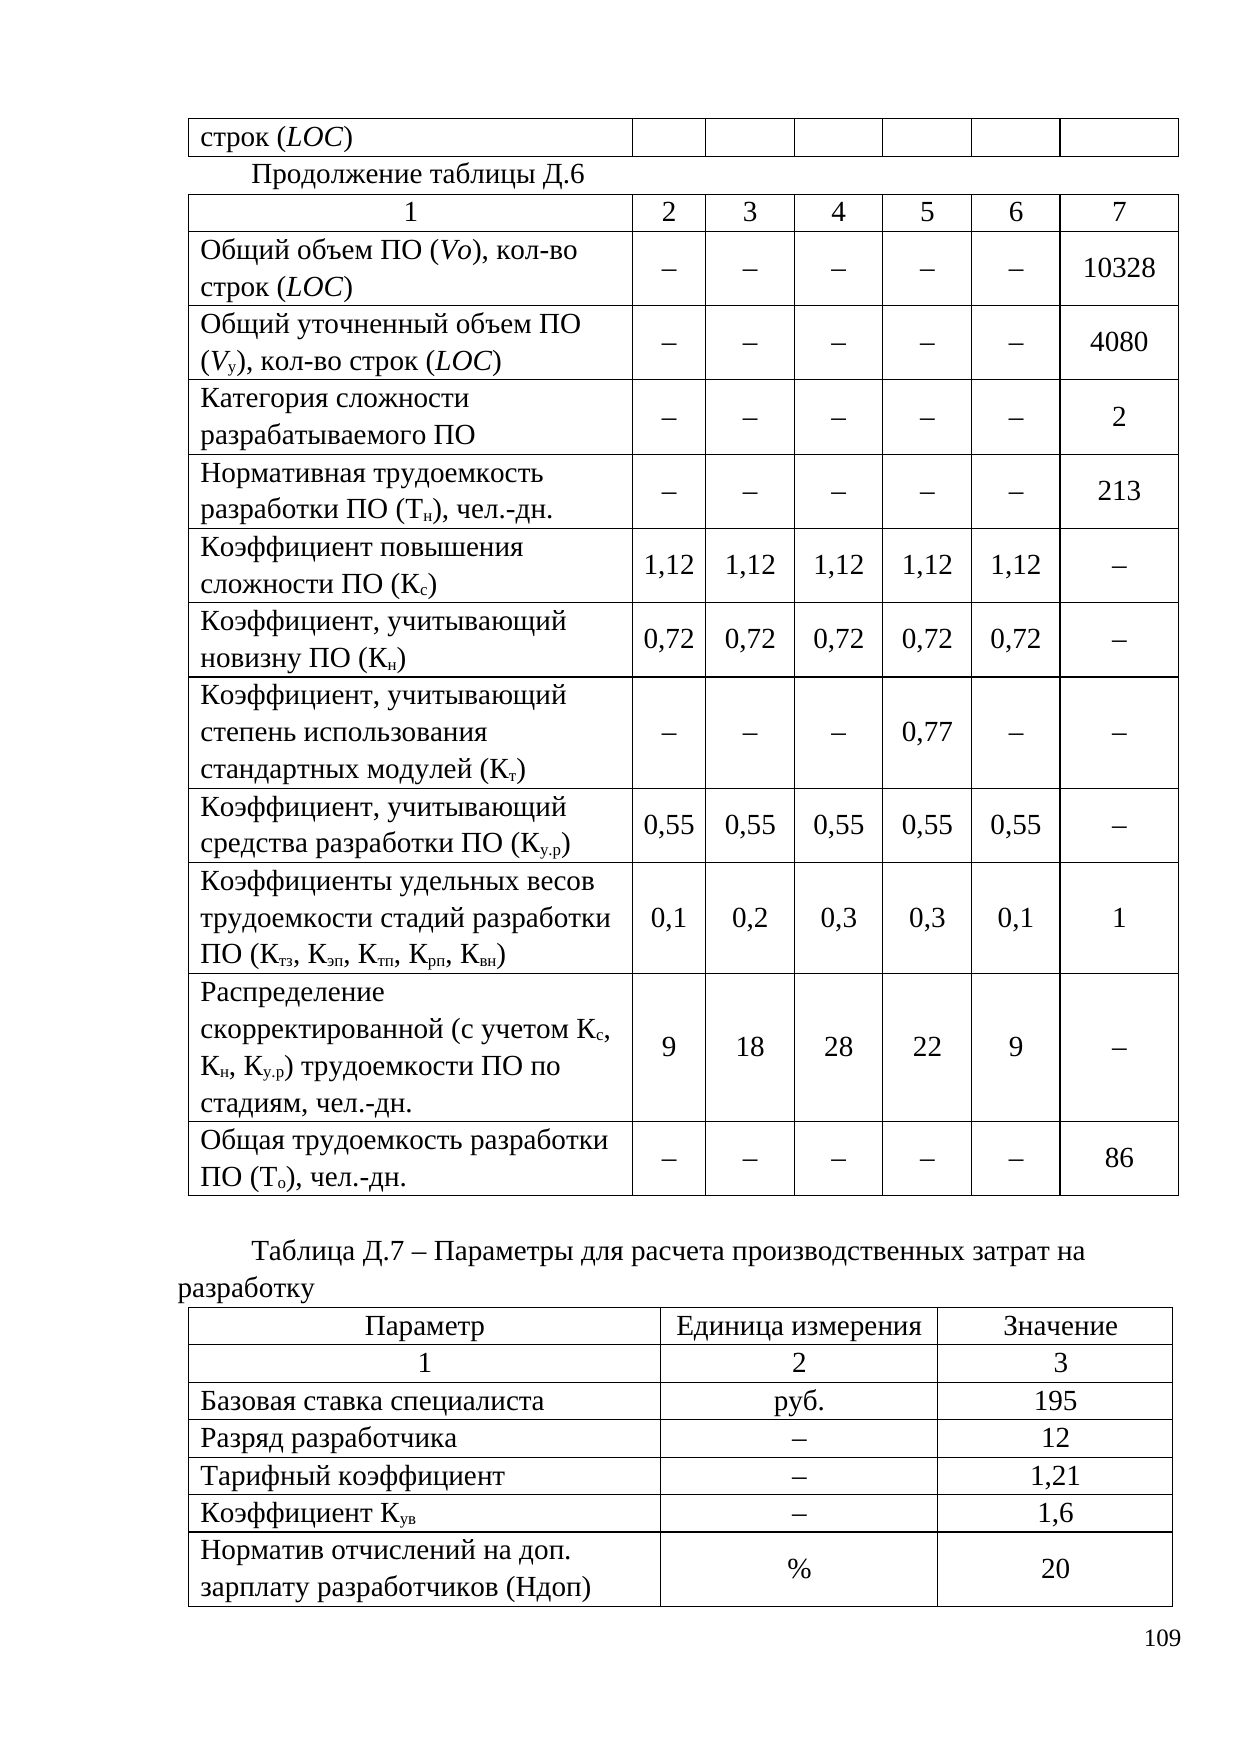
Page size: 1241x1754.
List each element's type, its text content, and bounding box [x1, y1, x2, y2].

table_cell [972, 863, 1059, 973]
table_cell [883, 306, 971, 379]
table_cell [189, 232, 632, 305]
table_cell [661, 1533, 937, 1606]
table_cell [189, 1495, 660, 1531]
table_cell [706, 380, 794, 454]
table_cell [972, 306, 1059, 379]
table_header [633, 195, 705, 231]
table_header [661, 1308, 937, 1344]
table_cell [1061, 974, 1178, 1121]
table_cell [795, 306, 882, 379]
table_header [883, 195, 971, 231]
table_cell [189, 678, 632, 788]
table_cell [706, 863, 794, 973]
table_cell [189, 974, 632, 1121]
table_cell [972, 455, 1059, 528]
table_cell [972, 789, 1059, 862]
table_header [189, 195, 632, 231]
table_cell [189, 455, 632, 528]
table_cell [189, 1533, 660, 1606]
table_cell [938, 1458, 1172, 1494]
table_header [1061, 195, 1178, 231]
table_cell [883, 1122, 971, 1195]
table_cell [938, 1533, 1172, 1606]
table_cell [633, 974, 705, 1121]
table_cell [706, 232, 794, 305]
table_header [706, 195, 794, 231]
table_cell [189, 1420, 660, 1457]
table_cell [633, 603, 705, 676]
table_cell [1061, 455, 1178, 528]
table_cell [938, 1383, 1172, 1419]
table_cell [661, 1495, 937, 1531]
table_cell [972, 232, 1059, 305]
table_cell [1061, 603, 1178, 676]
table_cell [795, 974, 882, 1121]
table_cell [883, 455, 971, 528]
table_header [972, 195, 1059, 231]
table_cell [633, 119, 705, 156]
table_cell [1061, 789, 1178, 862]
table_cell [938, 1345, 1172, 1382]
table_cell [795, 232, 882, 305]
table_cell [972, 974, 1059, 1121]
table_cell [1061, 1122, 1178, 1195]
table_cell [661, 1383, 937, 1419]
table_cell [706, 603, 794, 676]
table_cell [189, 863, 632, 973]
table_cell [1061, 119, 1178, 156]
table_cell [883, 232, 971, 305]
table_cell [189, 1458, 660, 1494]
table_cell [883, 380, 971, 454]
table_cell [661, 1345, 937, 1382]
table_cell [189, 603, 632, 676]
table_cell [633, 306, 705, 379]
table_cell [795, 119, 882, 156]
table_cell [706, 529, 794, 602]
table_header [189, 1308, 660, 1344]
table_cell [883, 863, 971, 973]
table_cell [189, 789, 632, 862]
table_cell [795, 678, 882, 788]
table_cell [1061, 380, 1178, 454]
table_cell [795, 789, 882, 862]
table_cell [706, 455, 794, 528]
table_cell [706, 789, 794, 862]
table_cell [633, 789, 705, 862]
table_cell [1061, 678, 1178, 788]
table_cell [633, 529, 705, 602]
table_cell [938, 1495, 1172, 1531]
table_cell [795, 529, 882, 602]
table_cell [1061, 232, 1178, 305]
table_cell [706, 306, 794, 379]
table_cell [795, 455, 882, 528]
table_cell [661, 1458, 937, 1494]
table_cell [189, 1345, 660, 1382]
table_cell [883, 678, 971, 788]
text Продолжение таблицы Д.6 [177, 157, 1181, 190]
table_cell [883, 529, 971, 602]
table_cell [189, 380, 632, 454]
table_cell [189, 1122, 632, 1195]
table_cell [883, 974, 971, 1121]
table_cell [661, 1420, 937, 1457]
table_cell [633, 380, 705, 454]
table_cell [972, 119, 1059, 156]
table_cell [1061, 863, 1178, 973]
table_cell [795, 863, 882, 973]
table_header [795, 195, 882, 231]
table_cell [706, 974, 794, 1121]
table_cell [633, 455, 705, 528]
text Таблица Д.7 – Параметры для расчета производственных затрат на разработку [177, 1233, 1181, 1304]
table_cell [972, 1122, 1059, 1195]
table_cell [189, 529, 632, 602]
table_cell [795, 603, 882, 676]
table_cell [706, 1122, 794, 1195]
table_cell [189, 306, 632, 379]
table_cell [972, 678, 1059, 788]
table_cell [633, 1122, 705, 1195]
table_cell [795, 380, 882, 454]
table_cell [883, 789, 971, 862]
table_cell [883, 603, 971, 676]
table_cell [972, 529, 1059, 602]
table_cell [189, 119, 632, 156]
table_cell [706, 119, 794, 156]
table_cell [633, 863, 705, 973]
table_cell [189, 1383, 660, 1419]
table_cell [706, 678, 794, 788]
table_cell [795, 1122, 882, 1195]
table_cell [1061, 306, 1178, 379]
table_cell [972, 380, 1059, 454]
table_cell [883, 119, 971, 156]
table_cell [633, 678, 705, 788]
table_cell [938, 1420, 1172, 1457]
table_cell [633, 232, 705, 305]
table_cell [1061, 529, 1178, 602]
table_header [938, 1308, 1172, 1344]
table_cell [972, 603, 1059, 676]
